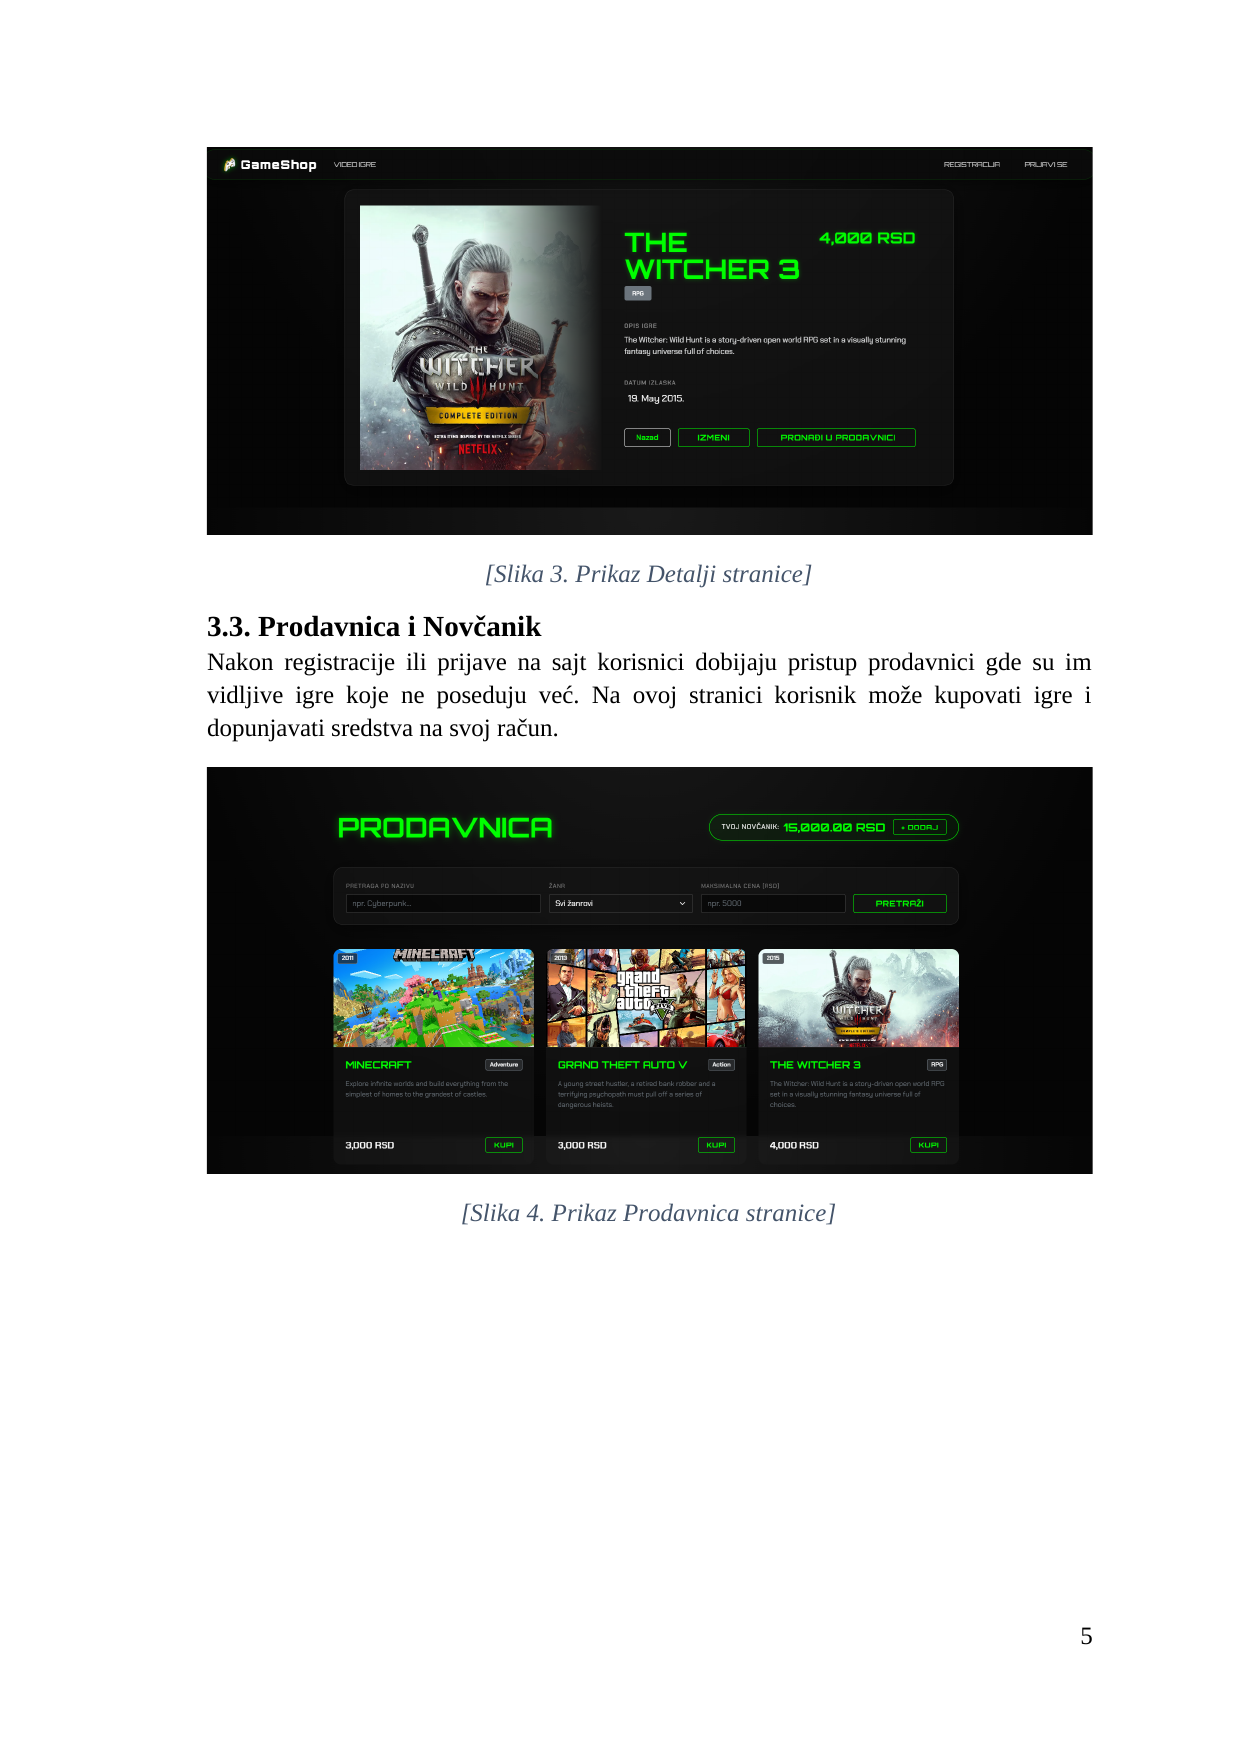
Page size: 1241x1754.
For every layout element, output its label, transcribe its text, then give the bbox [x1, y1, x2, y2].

picture [206, 767, 1093, 1174]
subtitle 3.3. Prodavnica i Novčanik [207, 609, 1092, 642]
text Nakon registracije ili prijave na sajt korisnici dobijaju pristup prodavnici gde su im vidljive igre koje ne poseduju već. Na ovoj stranici korisnik može kupovati igre i dopunjavati sredstva na svoj račun. [207, 647, 1092, 742]
picture [206, 147, 1093, 535]
text [Slika 4. Prikaz Prodavnica stranice] [207, 1198, 1092, 1227]
text [Slika 3. Prikaz Detalji stranice] [207, 559, 1092, 588]
